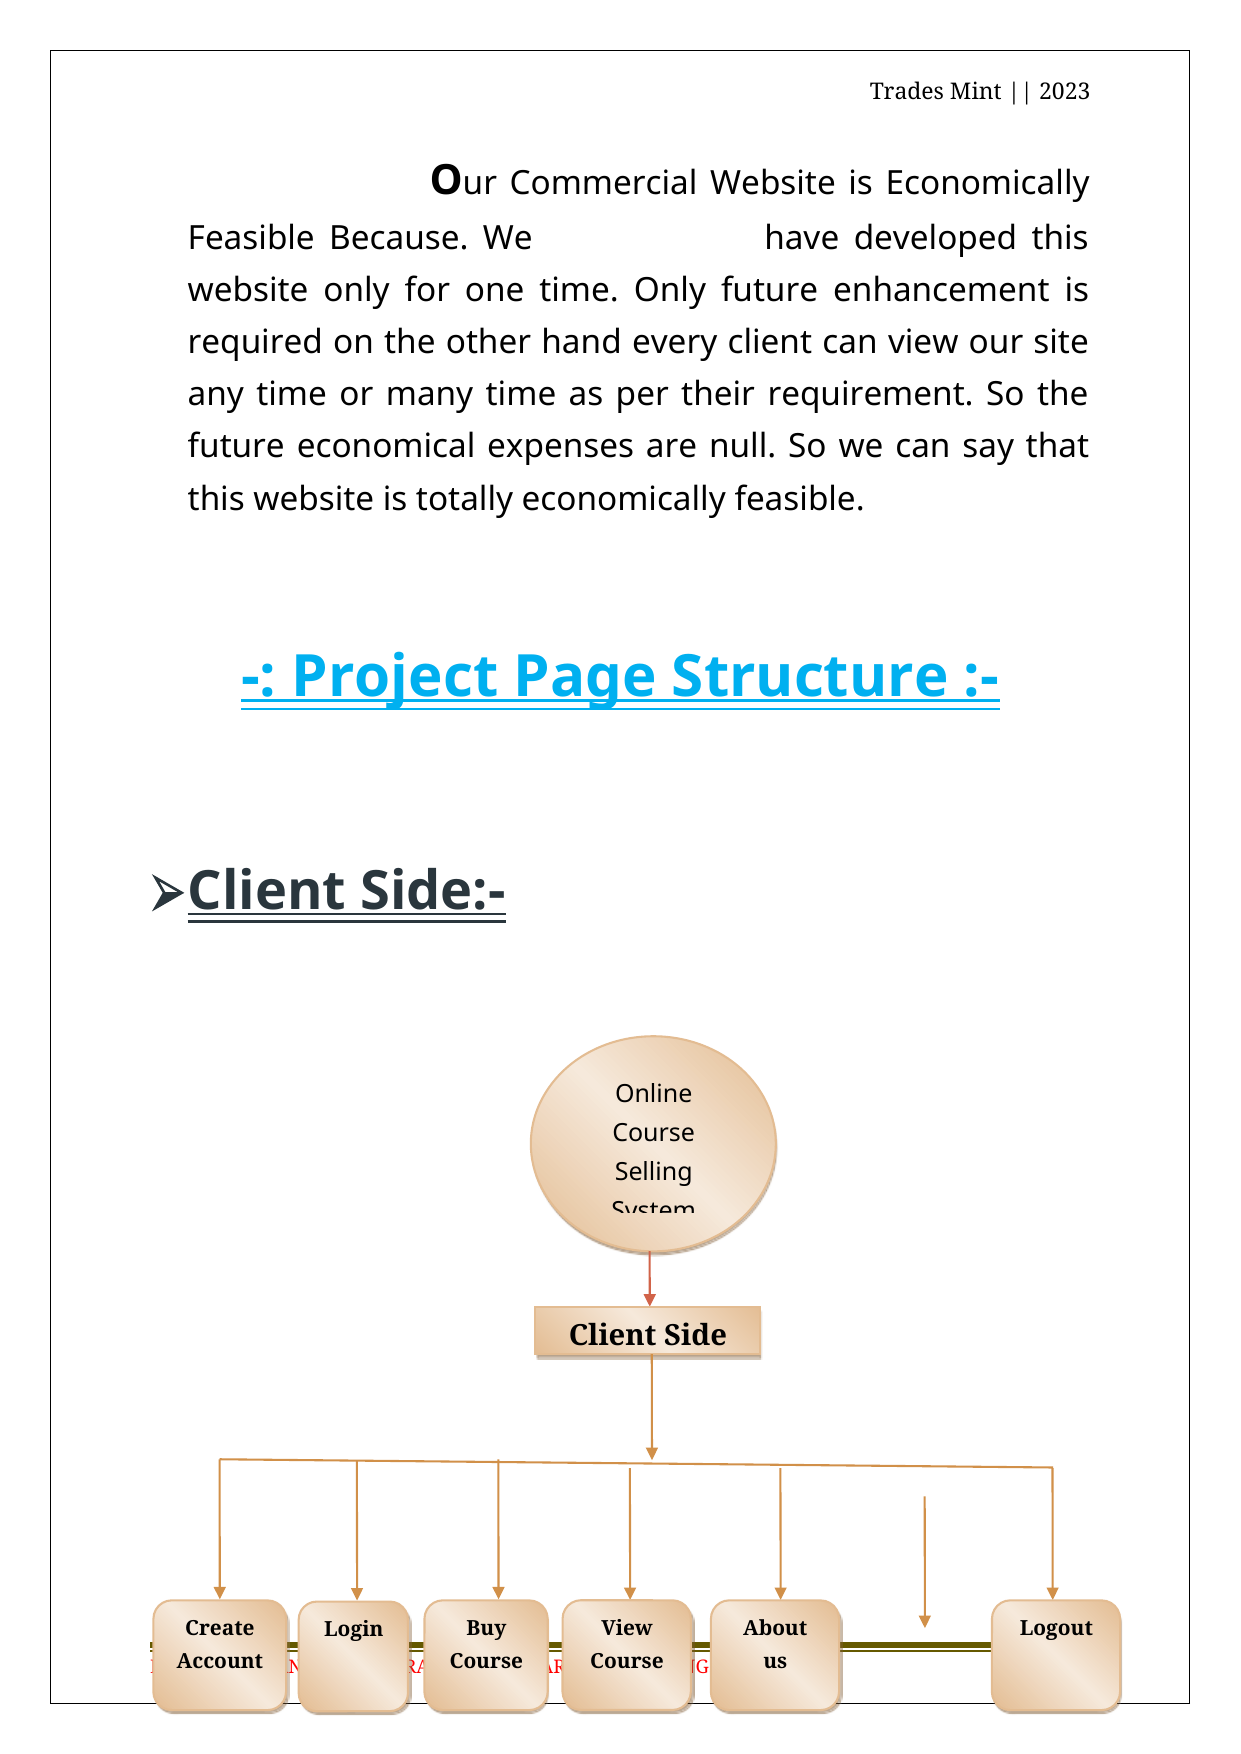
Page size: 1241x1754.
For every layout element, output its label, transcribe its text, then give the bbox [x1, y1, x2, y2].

list Our Commercial Website is Economically Feasible Because. We have developed this website only for one time. Only future enhancement is required on the other hand every client can view our site any time or many time as per their requirement. So the future economical expenses are null. So we can say that this website is totally economically feasible. [187, 150, 1090, 520]
list Client Side:- [150, 851, 1090, 925]
text -: Project Page Structure :- [150, 633, 1090, 713]
